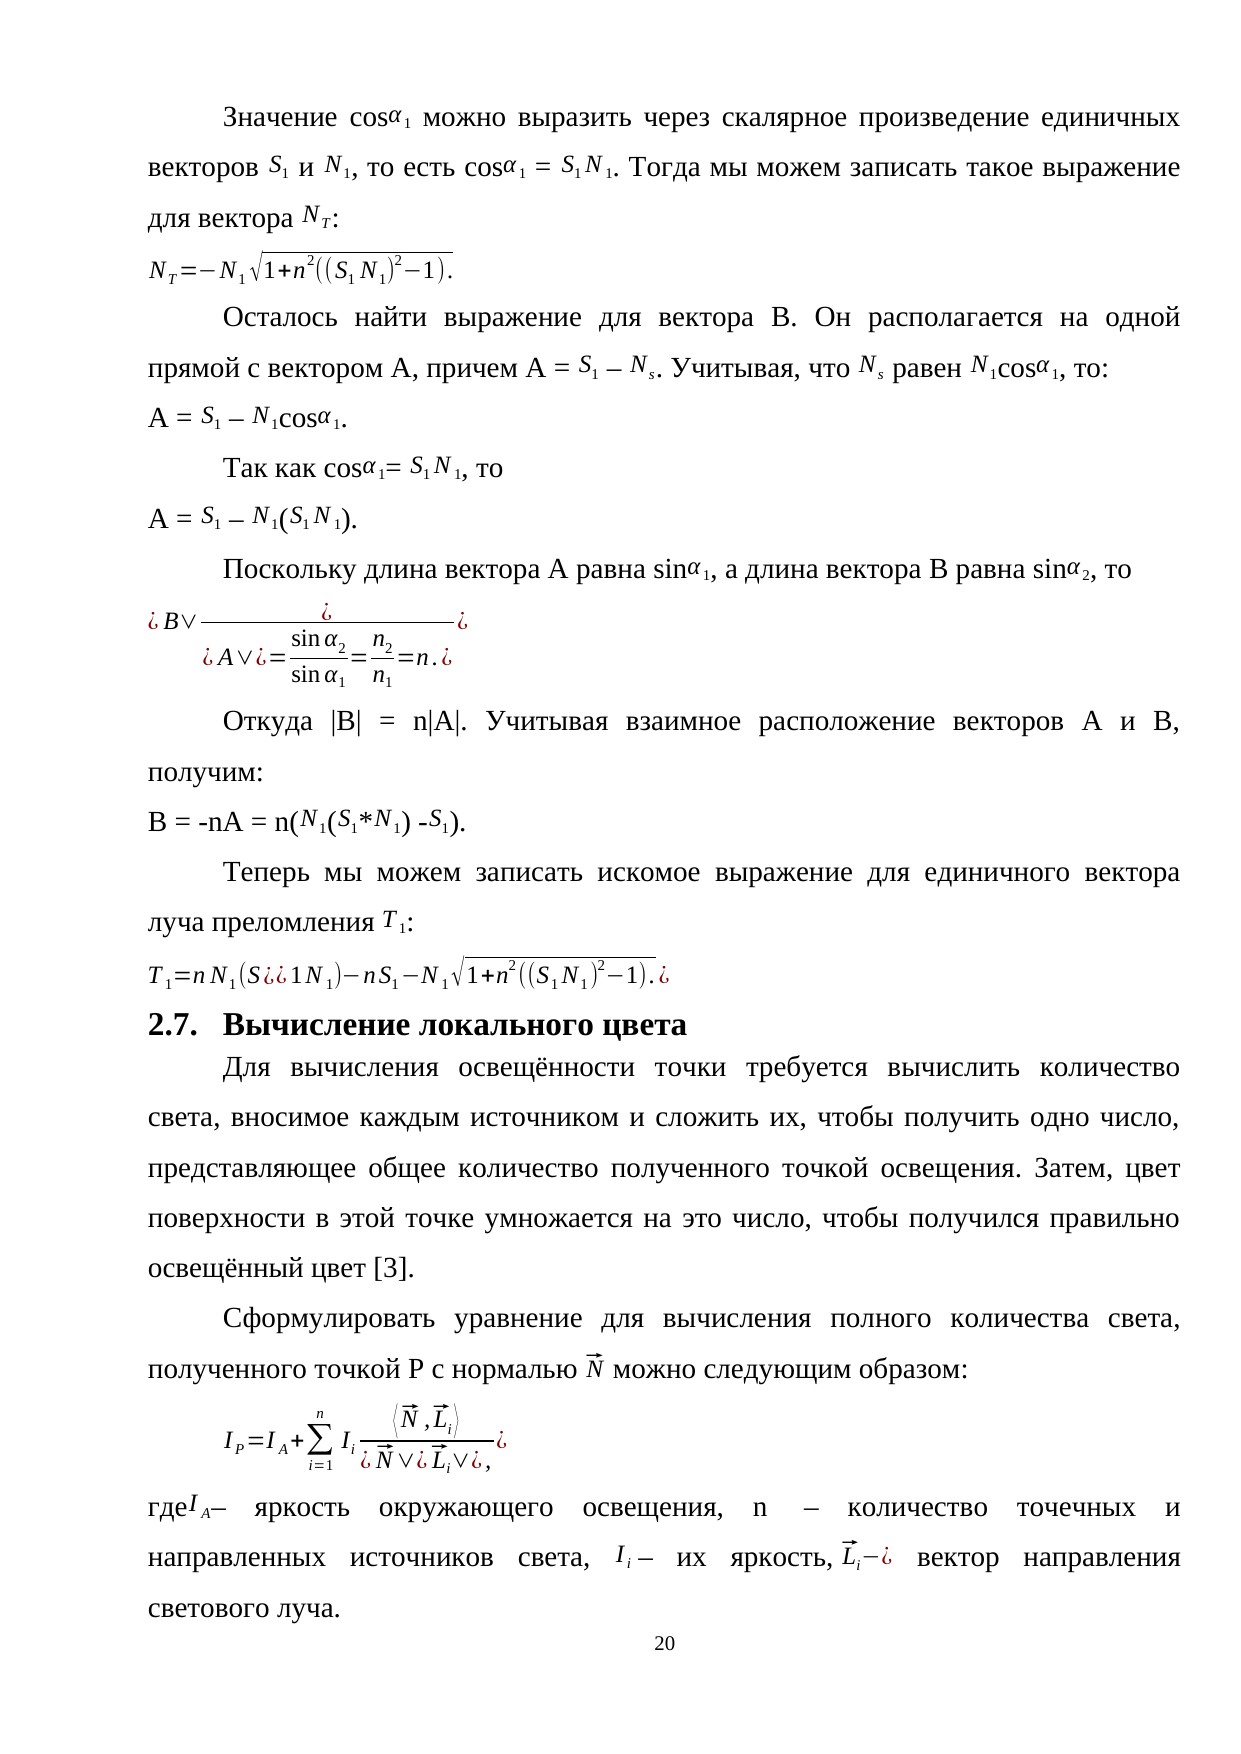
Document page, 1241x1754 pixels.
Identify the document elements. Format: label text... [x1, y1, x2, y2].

text Откуда |B| = n|A|. Учитывая взаимное расположение векторов A и B, получим: [148, 703, 1181, 787]
text B = -nA = n((*) -). [148, 804, 1181, 837]
text Осталось найти выражение для вектора B. Он располагается на одной прямой с вектором A, причем A = – . Учитывая, что равен cos, то: [148, 299, 1181, 383]
text Поскольку длина вектора A равна sin, а длина вектора B равна sin, то [148, 551, 1181, 585]
text Так как cos= , то [148, 451, 1181, 484]
text Для вычисления освещённости точки требуется вычислить количество света, вносимое каждым источником и сложить их, чтобы получить одно число, представляющее общее количество полученного точкой освещения. Затем, цвет поверхности в этой точке умножается на это число, чтобы получился правильно освещённый цвет [3]. [148, 1049, 1181, 1284]
text A = – cos. [148, 400, 1181, 434]
text где– яркость окружающего освещения, n – количество точечных и направленных источников света, – их яркость, вектор направления светового луча. [148, 1489, 1181, 1624]
text Теперь мы можем записать искомое выражение для единичного вектора луча преломления : [148, 854, 1181, 938]
text A = – (). [148, 501, 1181, 534]
text Значение cos можно выразить через скалярное произведение единичных векторов и , то есть cos = . Тогда мы можем записать такое выражение для вектора : [148, 99, 1181, 233]
subtitle Вычисление локального цвета [148, 1004, 1181, 1043]
text Cформулировать уравнение для вычисления полного количества света, полученного точкой P с нормалью можно следующим образом: [148, 1301, 1181, 1384]
